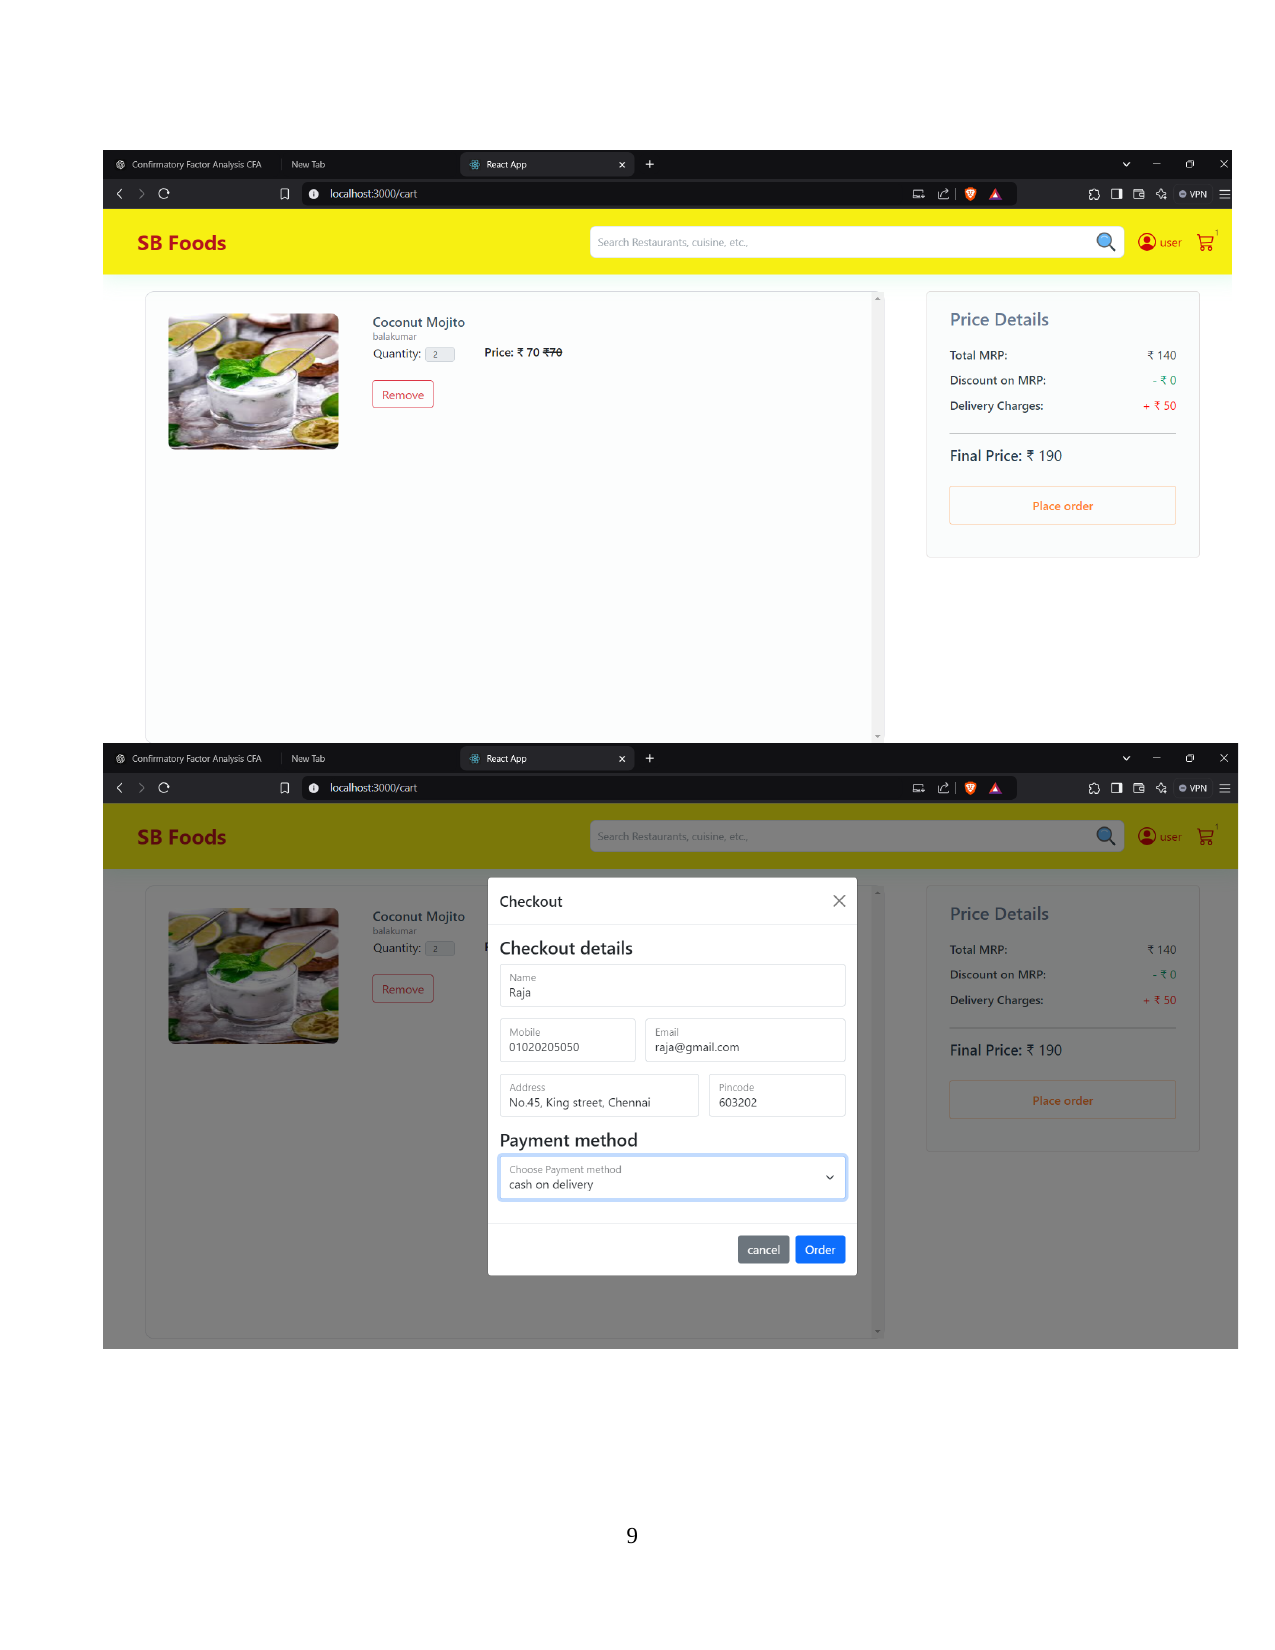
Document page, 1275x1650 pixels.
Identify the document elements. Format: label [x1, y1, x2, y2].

picture [103, 150, 1239, 1349]
